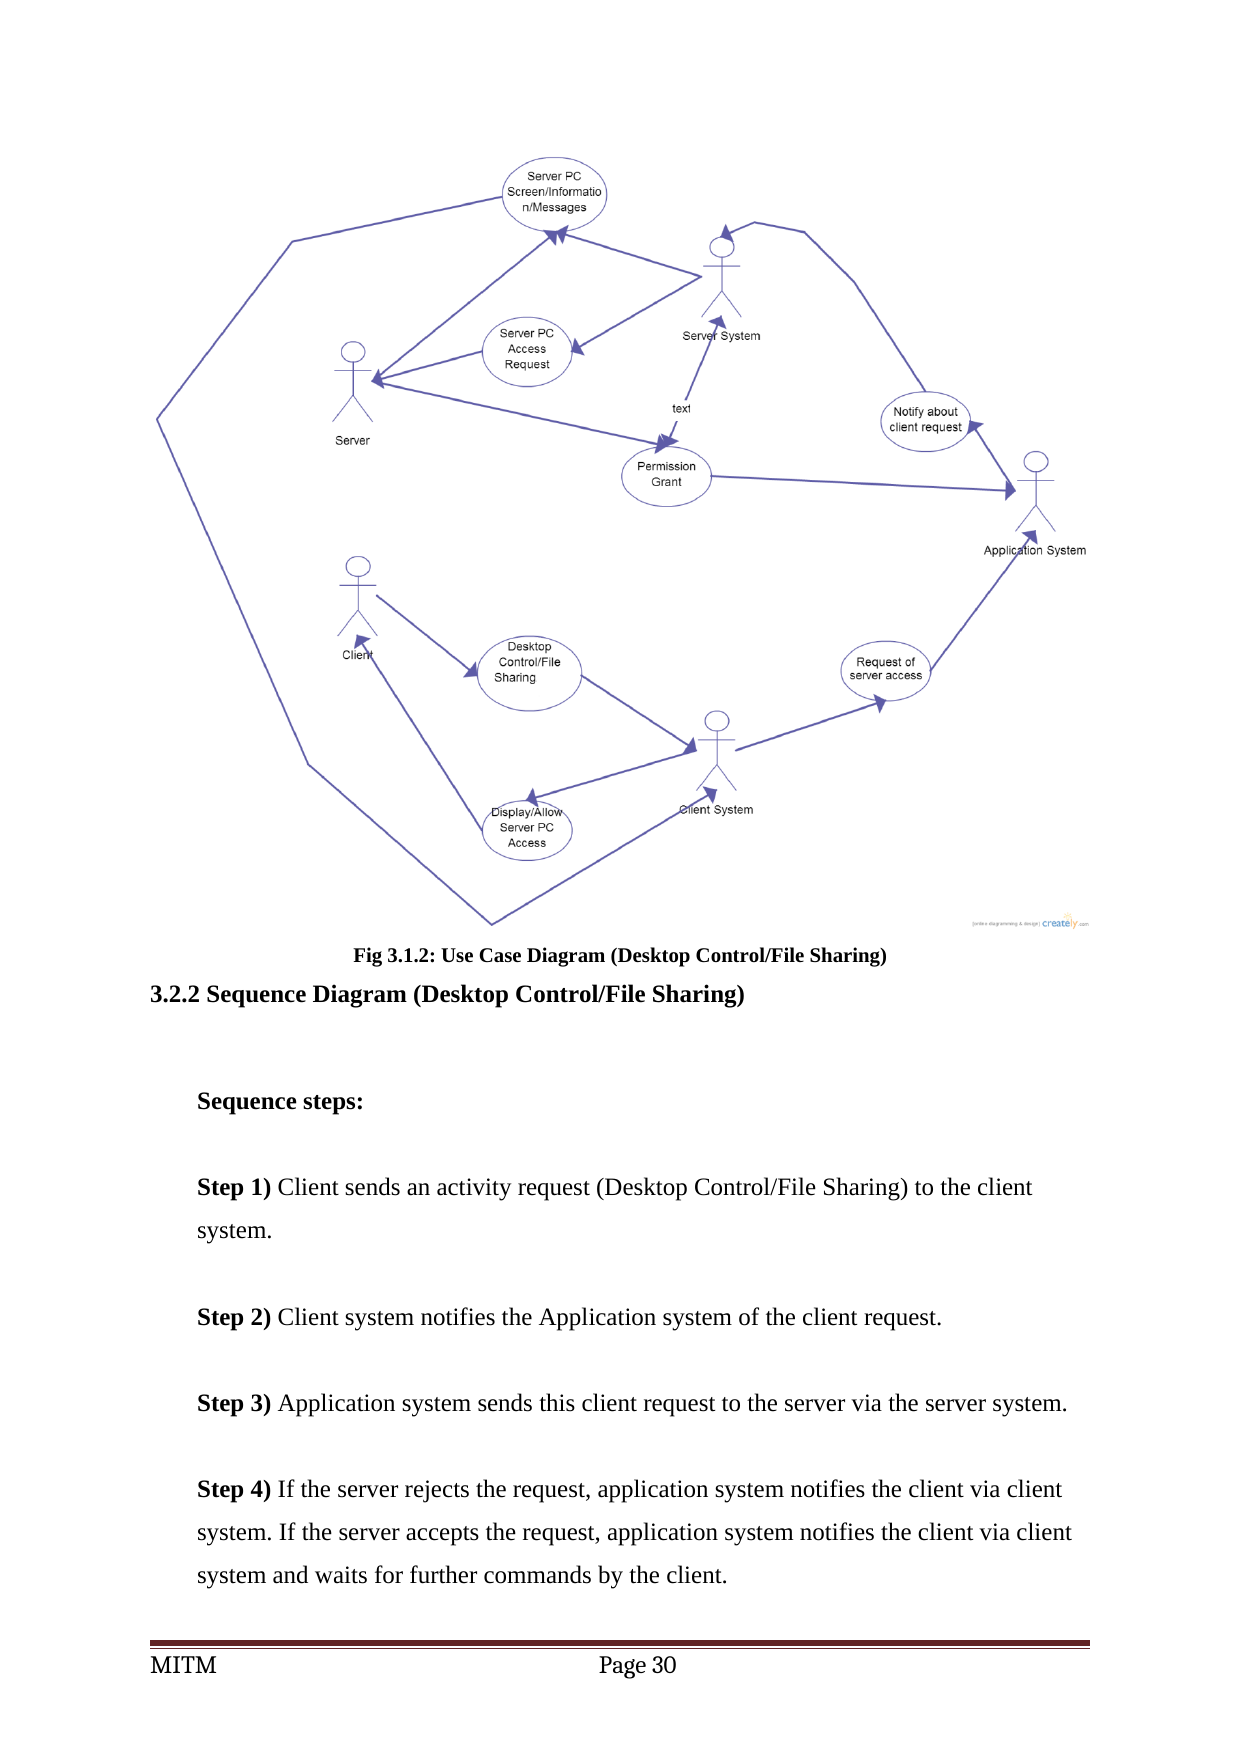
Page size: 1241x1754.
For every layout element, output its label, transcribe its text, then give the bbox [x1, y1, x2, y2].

list Step 4) If the server rejects the request, application system notifies the client via client system. If the server accepts the request, application system notifies the client via client system and waits for further commands by the client. [197, 1474, 1090, 1589]
list Step 3) Application system sends this client request to the server via the server system. [197, 1388, 1090, 1417]
list Sequence steps: [197, 1086, 1090, 1115]
list Step 2) Client system notifies the Application system of the client request. [197, 1302, 1090, 1330]
list Step 1) Client sends an activity request (Desktop Control/File Sharing) to the client system. [197, 1172, 1090, 1244]
list Fig 3.1.2: Use Case Diagram (Desktop Control/File Sharing) [150, 931, 1090, 967]
text 3.2.2 Sequence Diagram (Desktop Control/File Sharing) [150, 979, 1090, 1008]
picture [150, 150, 1091, 931]
